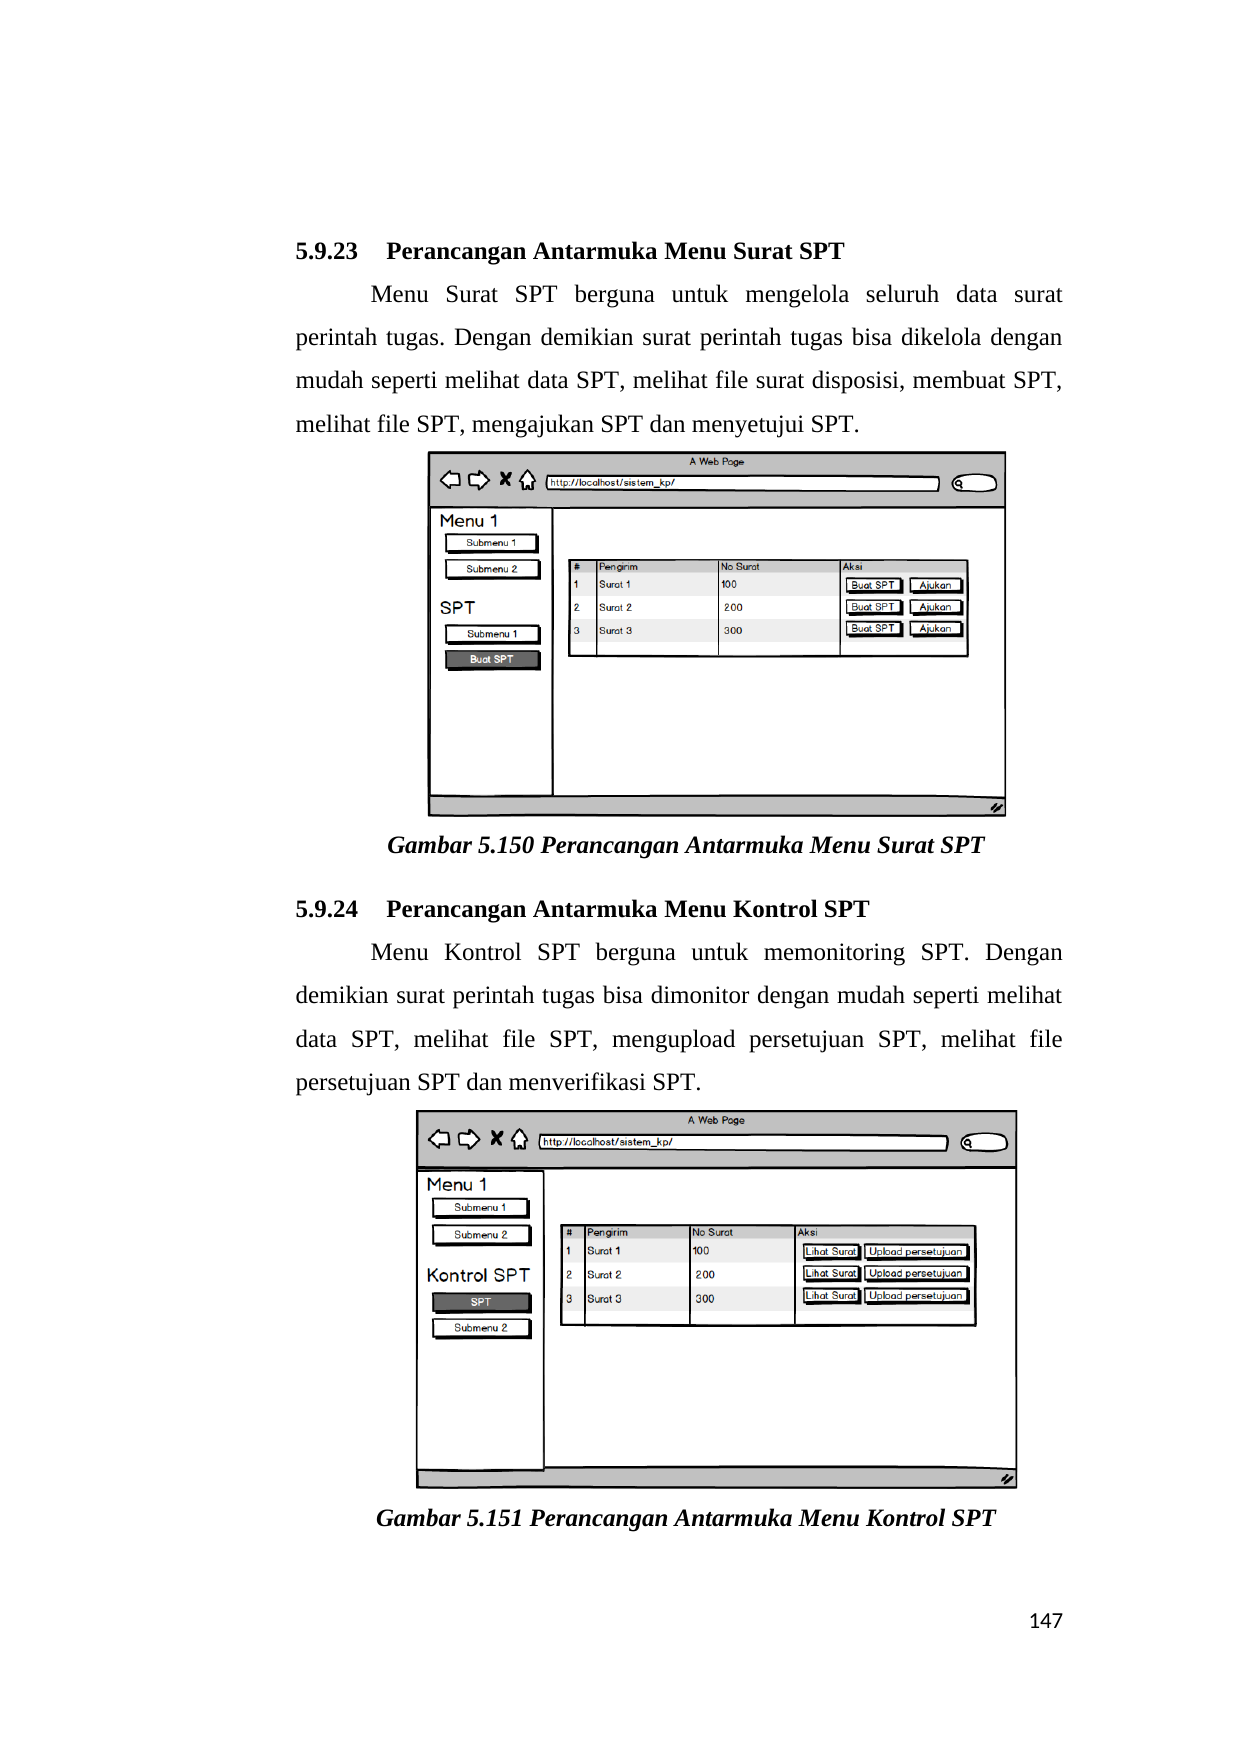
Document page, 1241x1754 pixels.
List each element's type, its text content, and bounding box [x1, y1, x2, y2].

text Gambar 5.151 Perancangan Antarmuka Menu Kontrol SPT [311, 1503, 1063, 1532]
text Gambar 5.150 Perancangan Antarmuka Menu Surat SPT [311, 830, 1063, 859]
picture [427, 451, 1007, 817]
subtitle Perancangan Antarmuka Menu Kontrol SPT [295, 894, 1063, 923]
text Menu Surat SPT berguna untuk mengelola seluruh data surat perintah tugas. Dengan demikian surat perintah tugas bisa dikelola dengan mudah seperti melihat data SPT, melihat file surat disposisi, membuat SPT, melihat file SPT, mengajukan SPT dan menyetujui SPT. [295, 279, 1063, 437]
picture [415, 1110, 1018, 1489]
subtitle Perancangan Antarmuka Menu Surat SPT [295, 236, 1063, 265]
text Menu Kontrol SPT berguna untuk memonitoring SPT. Dengan demikian surat perintah tugas bisa dimonitor dengan mudah seperti melihat data SPT, melihat file SPT, mengupload persetujuan SPT, melihat file persetujuan SPT dan menverifikasi SPT. [295, 937, 1063, 1096]
